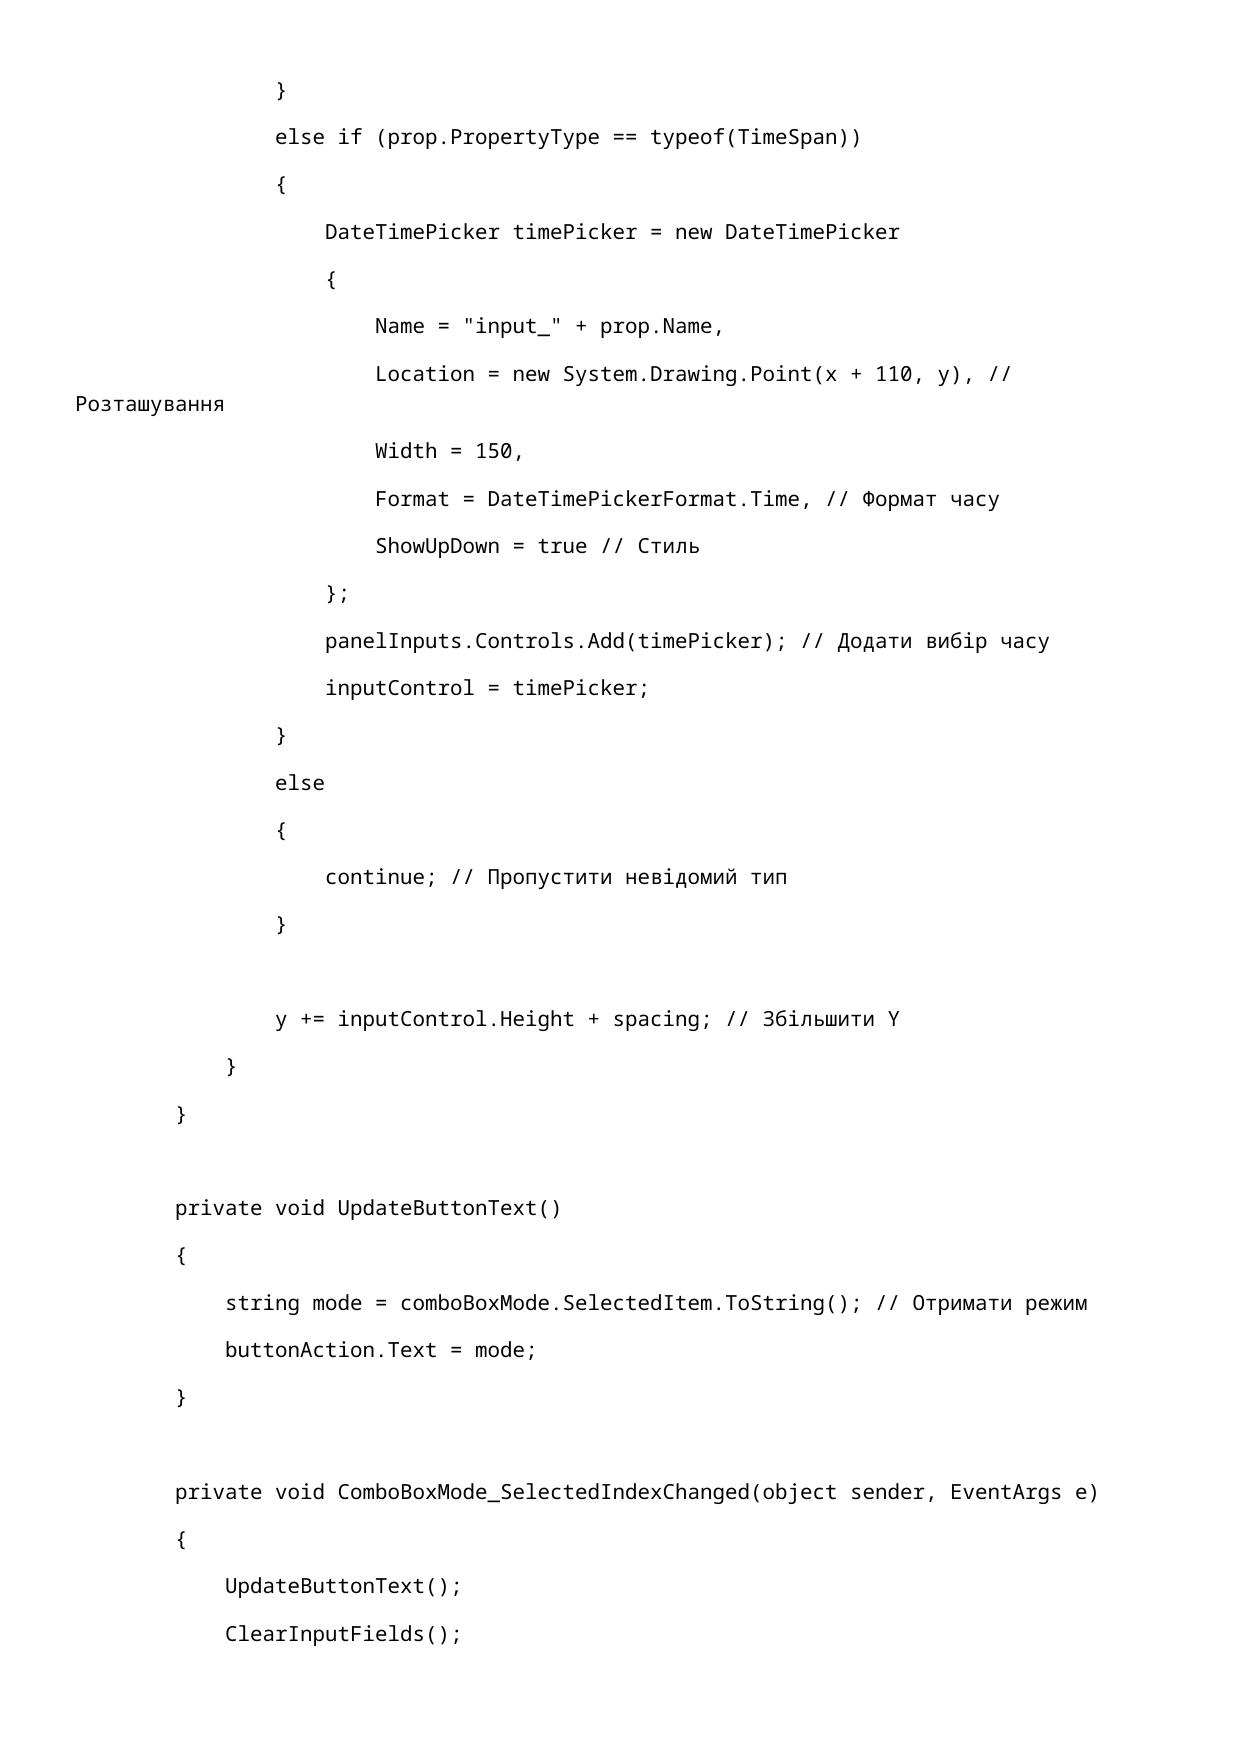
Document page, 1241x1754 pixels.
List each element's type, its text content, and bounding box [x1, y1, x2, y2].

text private void UpdateButtonText() [75, 1193, 1165, 1222]
text panelInputs.Controls.Add(timePicker); // Додати вибір часу [75, 626, 1165, 654]
text Name = "input_" + prop.Name, [75, 311, 1165, 340]
text else if (prop.PropertyType == typeof(TimeSpan)) [75, 122, 1165, 151]
text Width = 150, [75, 437, 1165, 465]
text string mode = comboBoxMode.SelectedItem.ToString(); // Отримати режим [75, 1288, 1165, 1316]
text { [75, 1524, 1165, 1553]
text y += inputControl.Height + spacing; // Збільшити Y [75, 1004, 1165, 1033]
text } [75, 720, 1165, 749]
text private void ComboBoxMode_SelectedIndexChanged(object sender, EventArgs e) [75, 1477, 1165, 1506]
text continue; // Пропустити невідомий тип [75, 862, 1165, 891]
text UpdateButtonText(); [75, 1572, 1165, 1600]
text } [75, 1051, 1165, 1080]
text DateTimePicker timePicker = new DateTimePicker [75, 217, 1165, 245]
text { [75, 264, 1165, 293]
text } [75, 909, 1165, 938]
text }; [75, 578, 1165, 607]
text { [75, 815, 1165, 843]
text { [75, 1241, 1165, 1269]
text Format = DateTimePickerFormat.Time, // Формат часу [75, 484, 1165, 512]
text inputControl = timePicker; [75, 673, 1165, 702]
text } [75, 75, 1165, 103]
text Location = new System.Drawing.Point(x + 110, y), // Розташування [75, 359, 1165, 418]
text } [75, 1099, 1165, 1127]
text ShowUpDown = true // Стиль [75, 531, 1165, 560]
text buttonAction.Text = mode; [75, 1335, 1165, 1364]
text ClearInputFields(); [75, 1619, 1165, 1647]
text { [75, 169, 1165, 198]
text else [75, 768, 1165, 796]
text } [75, 1382, 1165, 1411]
